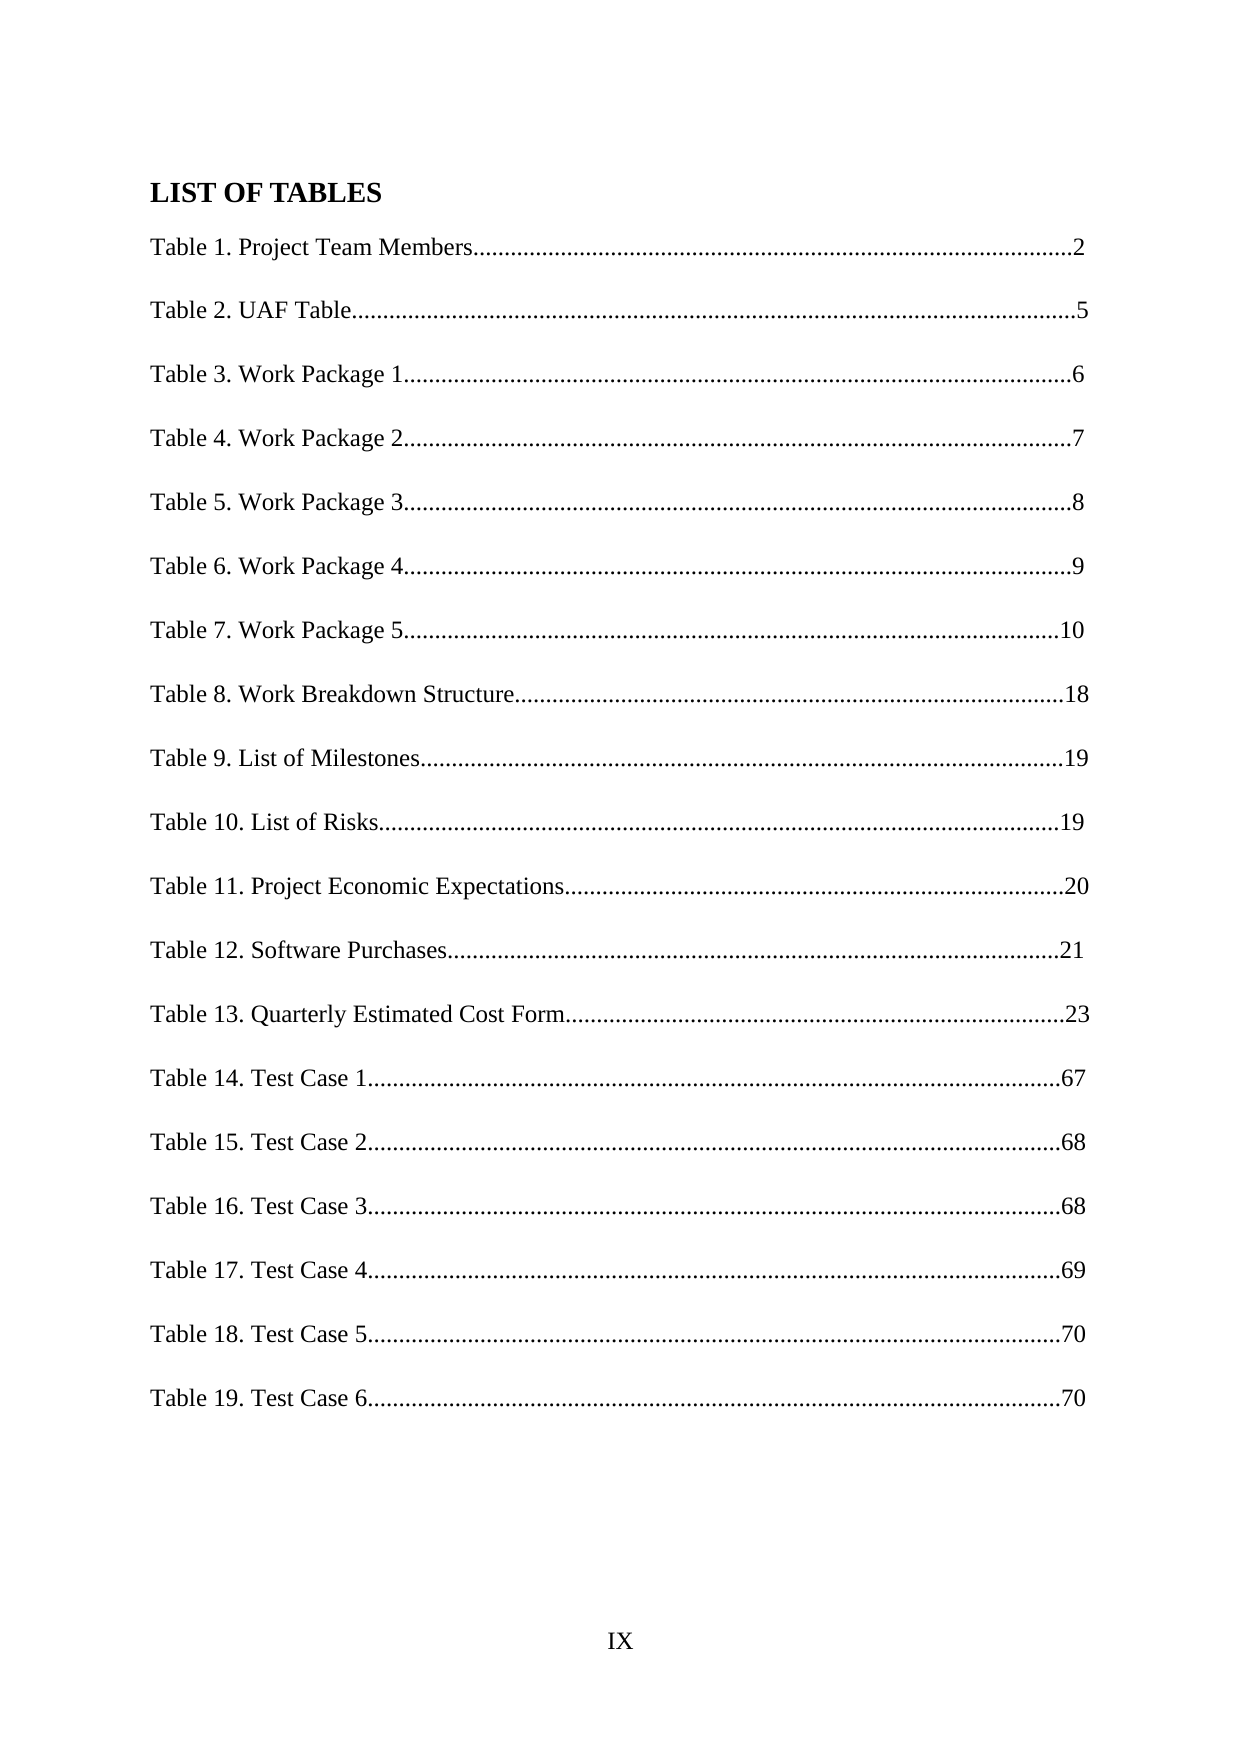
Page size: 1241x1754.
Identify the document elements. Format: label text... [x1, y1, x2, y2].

text Table 10. List of Risks.............................................................................................................19 [150, 807, 1090, 836]
text Table 12. Software Purchases..................................................................................................21 [150, 935, 1090, 964]
text Table 6. Work Package 4...........................................................................................................9 [150, 551, 1090, 580]
text Table 14. Test Case 1...............................................................................................................67 [150, 1063, 1090, 1092]
text Table 19. Test Case 6...............................................................................................................70 [150, 1383, 1090, 1412]
text Table 5. Work Package 3...........................................................................................................8 [150, 487, 1090, 516]
text Table 8. Work Breakdown Structure........................................................................................18 [150, 679, 1090, 708]
text Table 18. Test Case 5...............................................................................................................70 [150, 1319, 1090, 1348]
text Table 11. Project Economic Expectations................................................................................20 [150, 871, 1090, 900]
text Table 3. Work Package 1...........................................................................................................6 [150, 359, 1090, 388]
text Table 16. Test Case 3...............................................................................................................68 [150, 1191, 1090, 1220]
text Table 2. UAF Table....................................................................................................................5 [150, 296, 1090, 324]
subtitle LIST OF TABLES [150, 175, 1090, 208]
text Table 4. Work Package 2...........................................................................................................7 [150, 423, 1090, 452]
text Table 1. Project Team Members................................................................................................2 [150, 232, 1090, 260]
text Table 17. Test Case 4...............................................................................................................69 [150, 1255, 1090, 1284]
text Table 15. Test Case 2...............................................................................................................68 [150, 1127, 1090, 1156]
text Table 9. List of Milestones.......................................................................................................19 [150, 743, 1090, 772]
text Table 13. Quarterly Estimated Cost Form................................................................................23 [150, 999, 1090, 1028]
text Table 7. Work Package 5.........................................................................................................10 [150, 615, 1090, 644]
